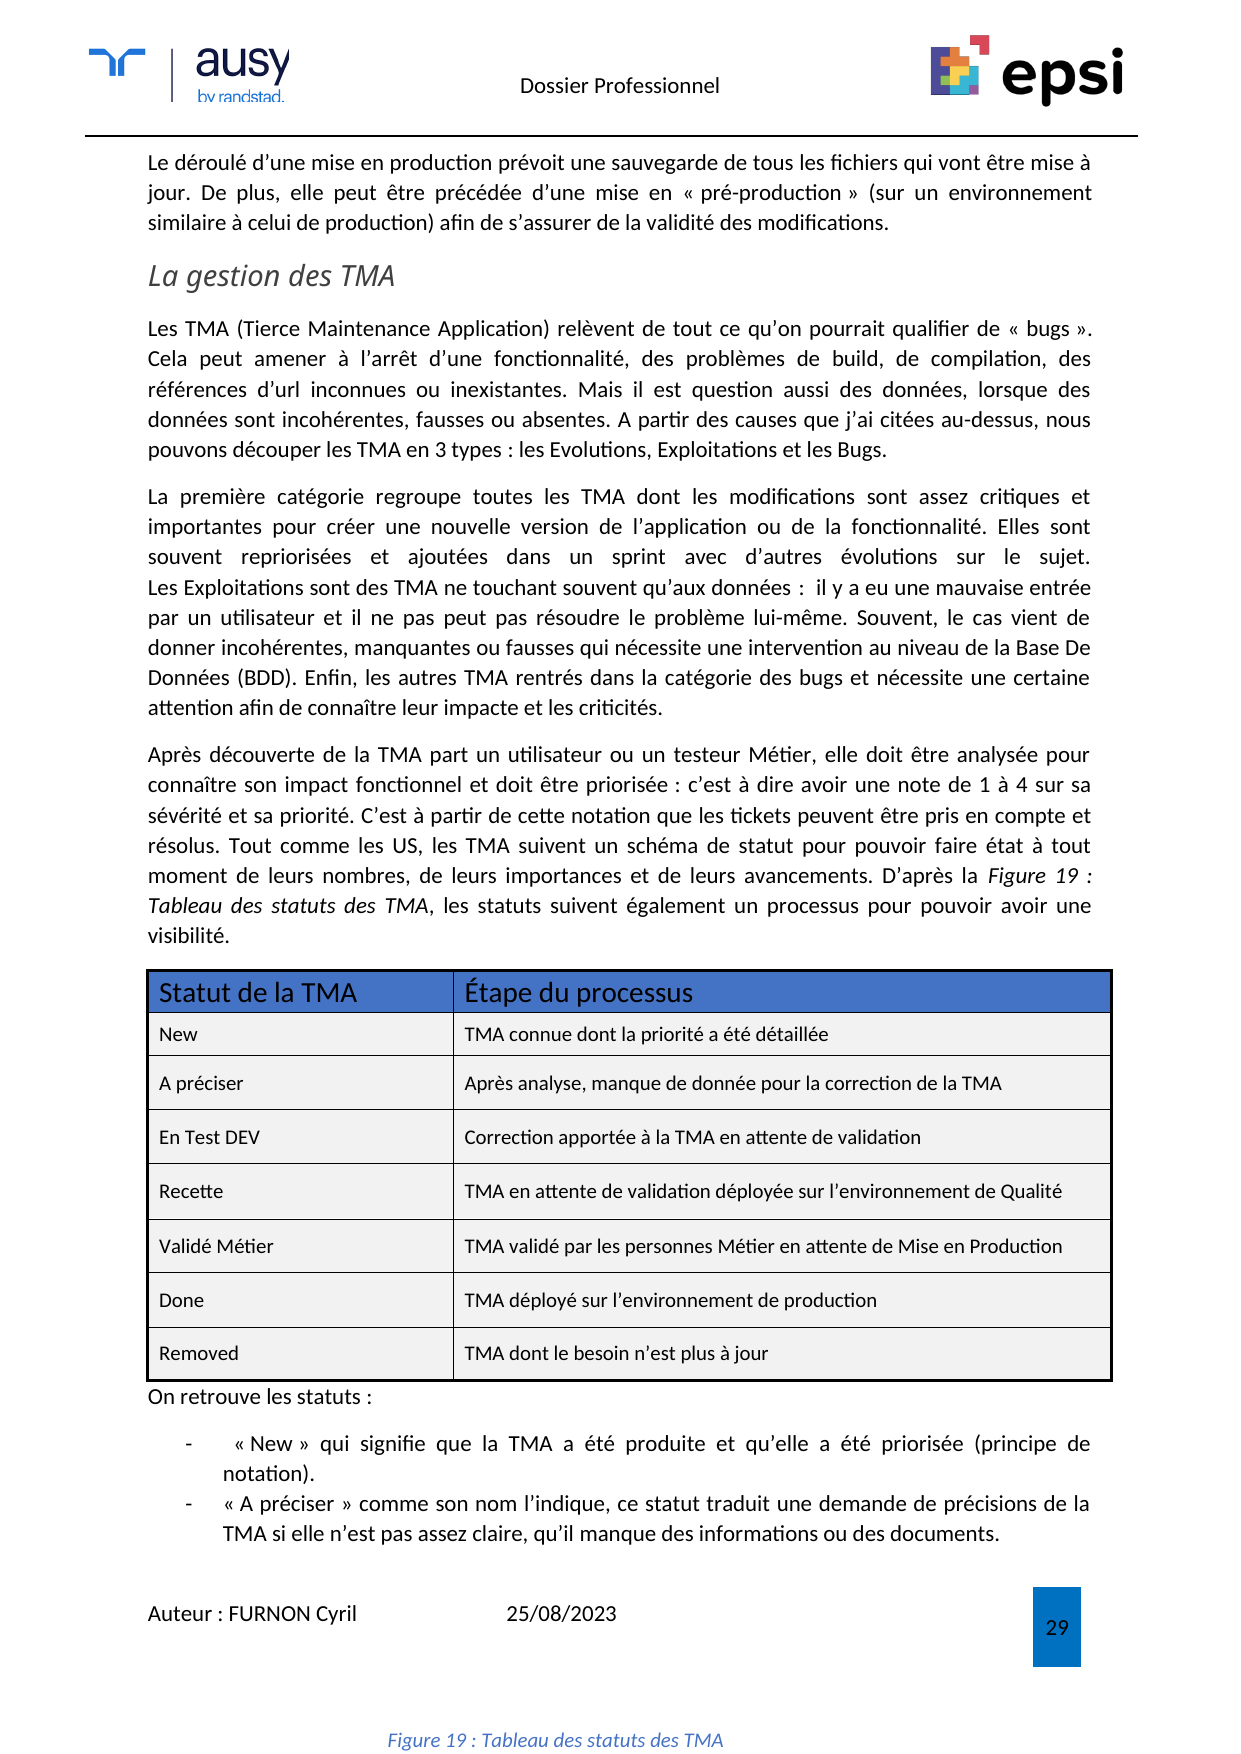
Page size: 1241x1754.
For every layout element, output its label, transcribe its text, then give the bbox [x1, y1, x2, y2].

table_cell Removed [149, 1328, 453, 1379]
list « New » qui signifie que la TMA a été produite et qu’elle a été priorisée (principe de notation). [185, 1429, 1093, 1487]
table_cell New [149, 1013, 453, 1055]
table_cell En Test DEV [149, 1110, 453, 1163]
table_cell Done [149, 1273, 453, 1327]
table_cell Correction apportée à la TMA en attente de validation [454, 1110, 1110, 1163]
table_cell Après analyse, manque de donnée pour la correction de la TMA [454, 1056, 1110, 1109]
picture [88, 48, 289, 102]
table_cell Validé Métier [149, 1220, 453, 1272]
text Les TMA (Tierce Maintenance Application) relèvent de tout ce qu’on pourrait qualifier de « bugs ». Cela peut amener à l’arrêt d’une fonctionnalité, des problèmes de build, de compilation, des références d’url inconnues ou inexistantes. Mais il est question aussi des données, lorsque des données sont incohérentes, fausses ou absentes. A partir des causes que j’ai citées au-dessus, nous pouvons découper les TMA en 3 types : les Evolutions, Exploitations et les Bugs. [148, 314, 1093, 463]
table_cell TMA en attente de validation déployée sur l’environnement de Qualité [454, 1164, 1110, 1218]
table_cell TMA dont le besoin n’est plus à jour [454, 1328, 1110, 1379]
table_cell TMA connue dont la priorité a été détaillée [454, 1013, 1110, 1055]
table_cell Recette [149, 1164, 453, 1218]
table_header Statut de la TMA [149, 972, 453, 1012]
list « A préciser » comme son nom l’indique, ce statut traduit une demande de précisions de la TMA si elle n’est pas assez claire, qu’il manque des informations ou des documents. [185, 1489, 1093, 1547]
text Après découverte de la TMA part un utilisateur ou un testeur Métier, elle doit être analysée pour connaître son impact fonctionnel et doit être priorisée : c’est à dire avoir une note de 1 à 4 sur sa sévérité et sa priorité. C’est à partir de cette notation que les tickets peuvent être pris en compte et résolus. Tout comme les US, les TMA suivent un schéma de statut pour pouvoir faire état à tout moment de leurs nombres, de leurs importances et de leurs avancements. D’après la Figure 19 : Tableau des statuts des TMA, les statuts suivent également un processus pour pouvoir avoir une visibilité. [148, 740, 1093, 950]
text Le déroulé d’une mise en production prévoit une sauvegarde de tous les fichiers qui vont être mise à jour. De plus, elle peut être précédée d’une mise en « pré-production » (sur un environnement similaire à celui de production) afin de s’assurer de la validité des modifications. [148, 148, 1093, 236]
text La première catégorie regroupe toutes les TMA dont les modifications sont assez critiques et importantes pour créer une nouvelle version de l’application ou de la fonctionnalité. Elles sont souvent repriorisées et ajoutées dans un sprint avec d’autres évolutions sur le sujet. Les Exploitations sont des TMA ne touchant souvent qu’aux données : il y a eu une mauvaise entrée par un utilisateur et il ne pas peut pas résoudre le problème lui-même. Souvent, le cas vient de donner incohérentes, manquantes ou fausses qui nécessite une intervention au niveau de la Base De Données (BDD). Enfin, les autres TMA rentrés dans la catégorie des bugs et nécessite une certaine attention afin de connaître leur impacte et les criticités. [148, 482, 1093, 722]
table_cell TMA validé par les personnes Métier en attente de Mise en Production [454, 1220, 1110, 1272]
text La gestion des TMA [148, 255, 1093, 294]
table_header Étape du processus [454, 972, 1110, 1012]
text On retrouve les statuts : [148, 1382, 1093, 1410]
table_cell A préciser [149, 1056, 453, 1109]
table_cell TMA déployé sur l’environnement de production [454, 1273, 1110, 1327]
